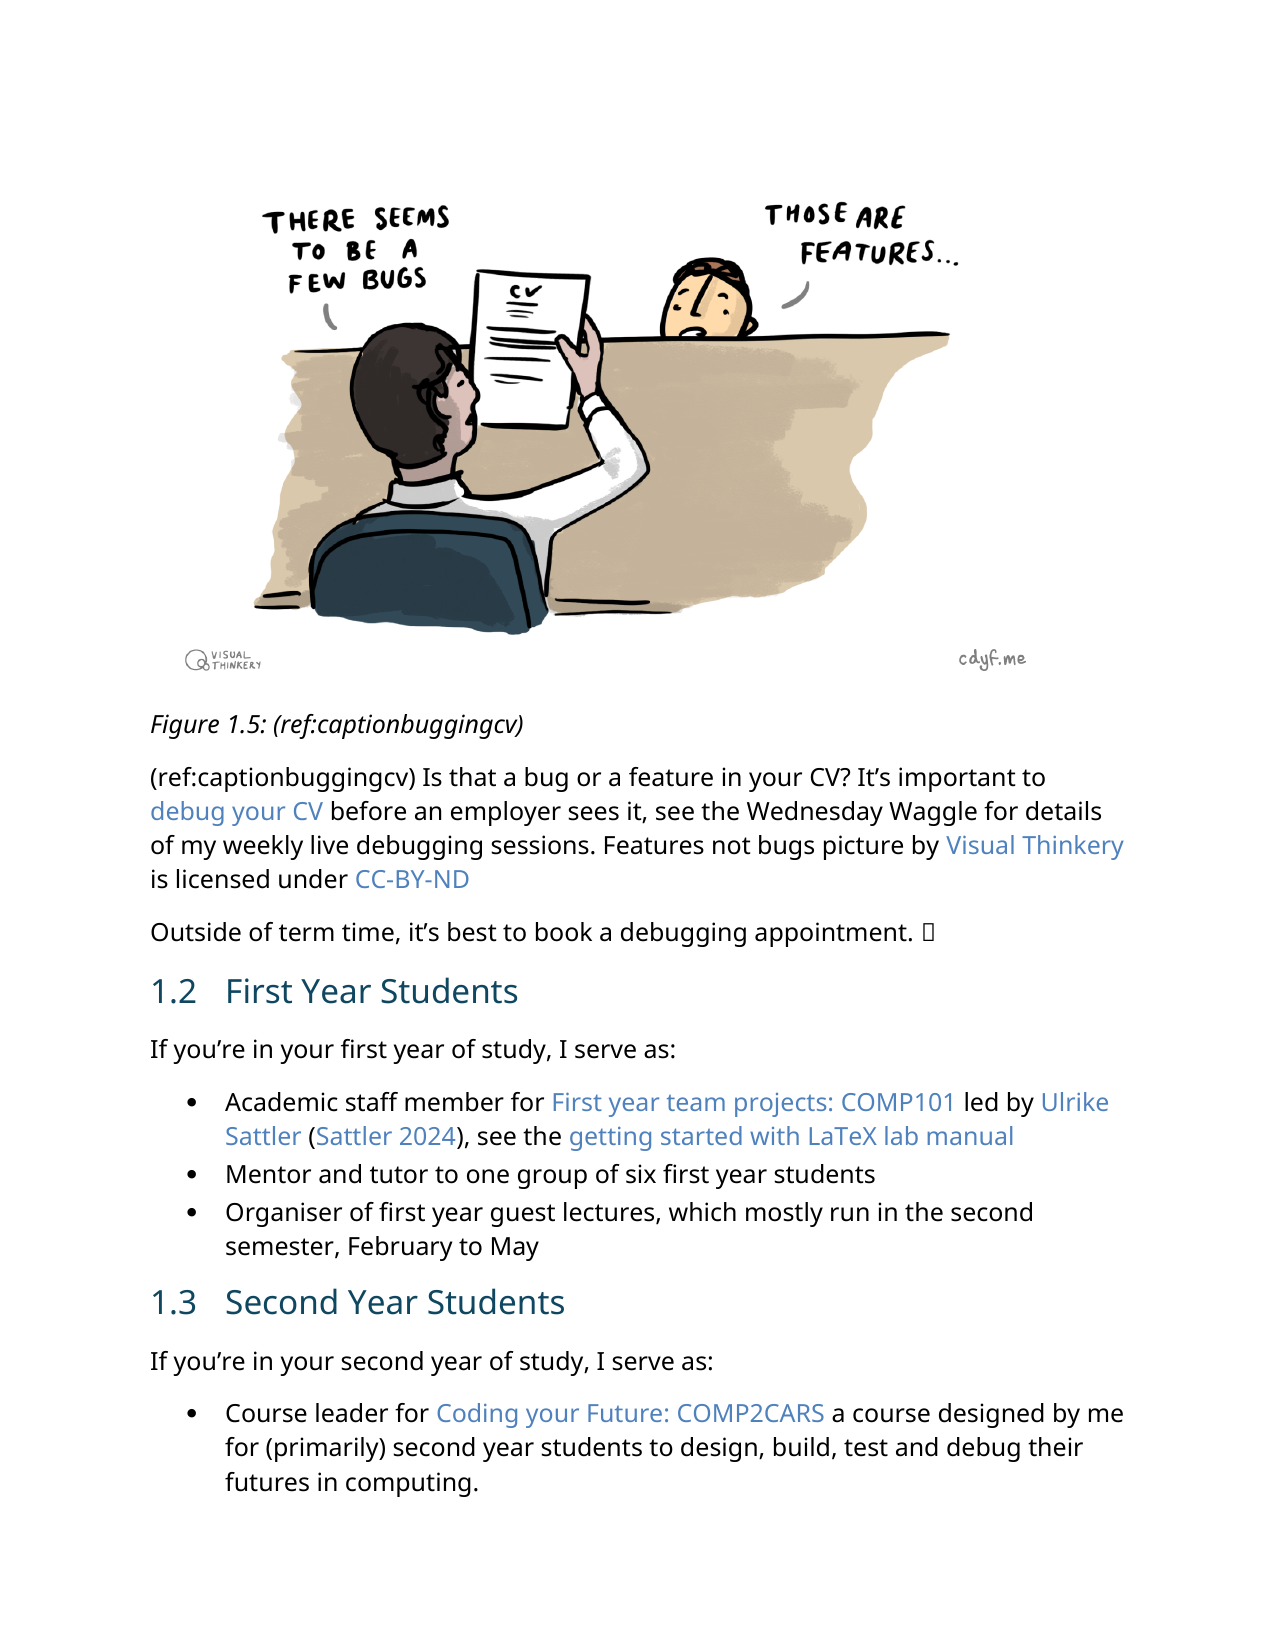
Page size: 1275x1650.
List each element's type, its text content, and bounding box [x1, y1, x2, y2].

list Organiser of first year guest lectures, which mostly run in the second semester, February to May [187, 1194, 1125, 1262]
text If you’re in your first year of study, I serve as: [150, 1032, 1125, 1066]
text Figure 1.5: (ref:captionbuggingcv) [150, 707, 1125, 741]
list Mentor and tutor to one group of six first year students [187, 1156, 1125, 1191]
subtitle 1.3 Second Year Students [150, 1279, 1125, 1324]
text Outside of term time, it’s best to book a debugging appointment. 🐛 [150, 915, 1125, 949]
list Course leader for Coding your Future: COMP2CARS a course designed by me for (primarily) second year students to design, build, test and debug their futures in computing. [187, 1396, 1125, 1498]
list Academic staff member for First year team projects: COMP101 led by Ulrike Sattler (Sattler 2024), see the getting started with LaTeX lab manual [187, 1084, 1125, 1153]
text If you’re in your second year of study, I serve as: [150, 1343, 1125, 1377]
picture [168, 150, 1044, 687]
text (ref:captionbuggingcv) Is that a bug or a feature in your CV? It’s important to debug your CV before an employer sees it, see the Wednesday Waggle for details of my weekly live debugging sessions. Features not bugs picture by Visual Thinkery is licensed under CC-BY-ND [150, 760, 1125, 896]
subtitle 1.2 First Year Students [150, 968, 1125, 1013]
